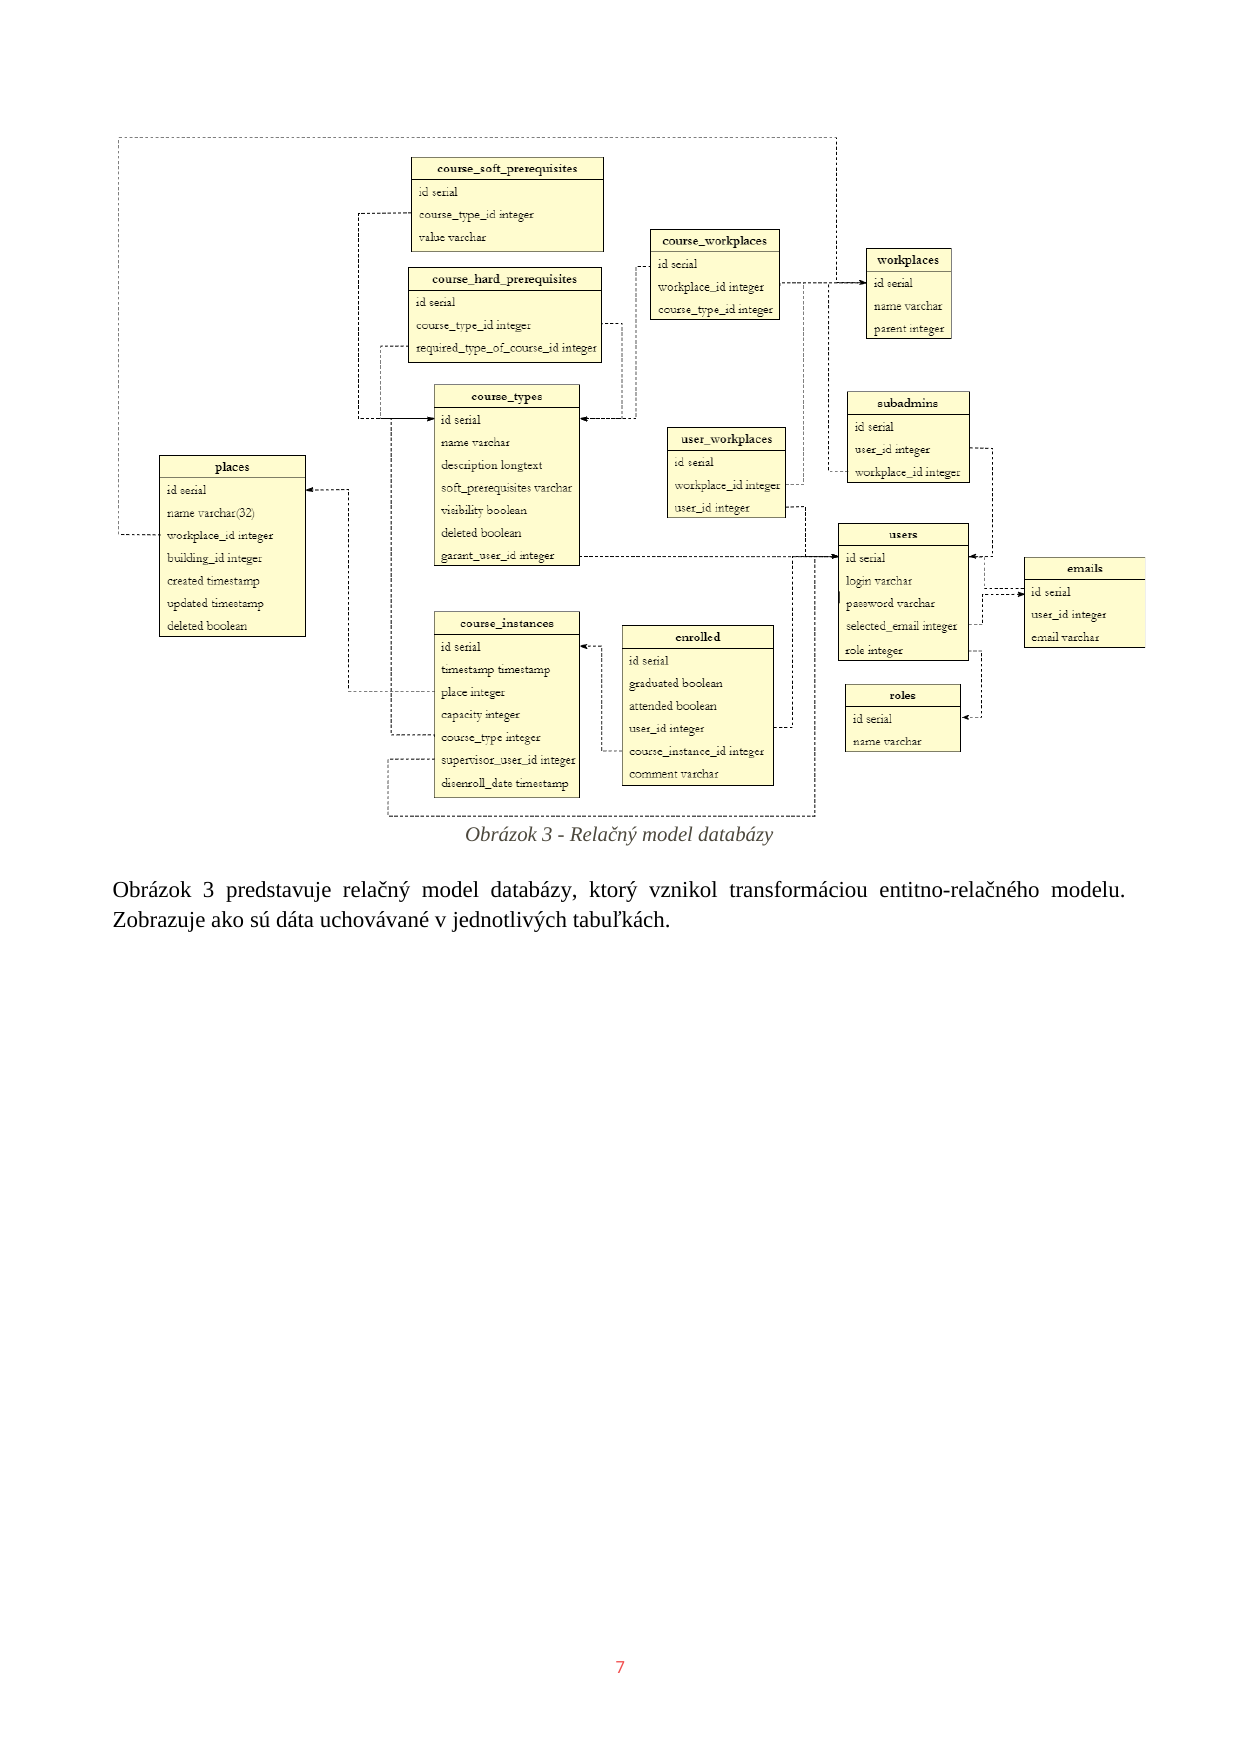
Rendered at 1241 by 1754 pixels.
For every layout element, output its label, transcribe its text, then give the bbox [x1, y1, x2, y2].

text Obrázok 3 - Relačný model databázy [112, 821, 1128, 846]
text Obrázok 3 predstavuje relačný model databázy, ktorý vznikol transformáciou entitno-relačného modelu. Zobrazuje ako sú dáta uchovávané v jednotlivých tabuľkách. [112, 876, 1128, 932]
picture [112, 131, 1146, 818]
